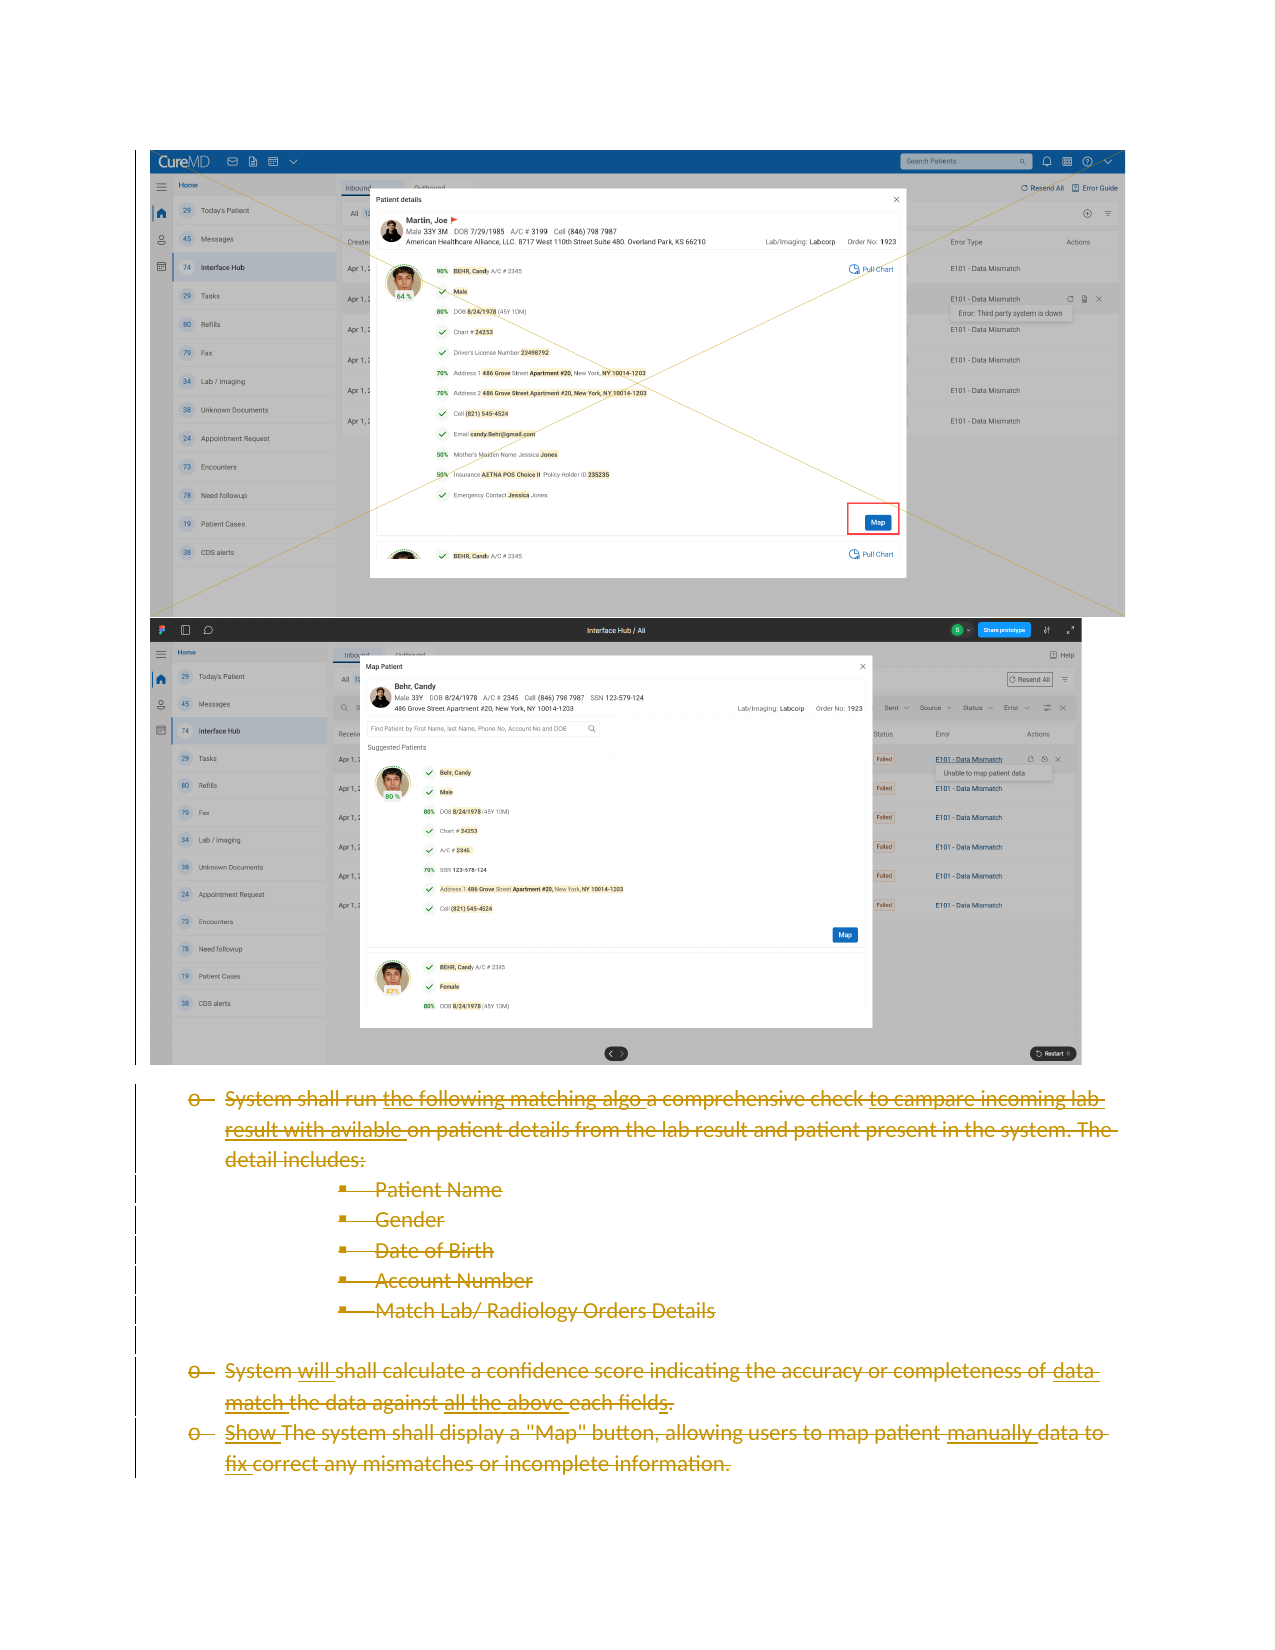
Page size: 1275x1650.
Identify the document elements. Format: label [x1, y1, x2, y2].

picture [150, 618, 1082, 1065]
picture [150, 151, 635, 615]
picture [153, 150, 1122, 382]
picture [152, 384, 1123, 617]
picture [640, 151, 1125, 616]
